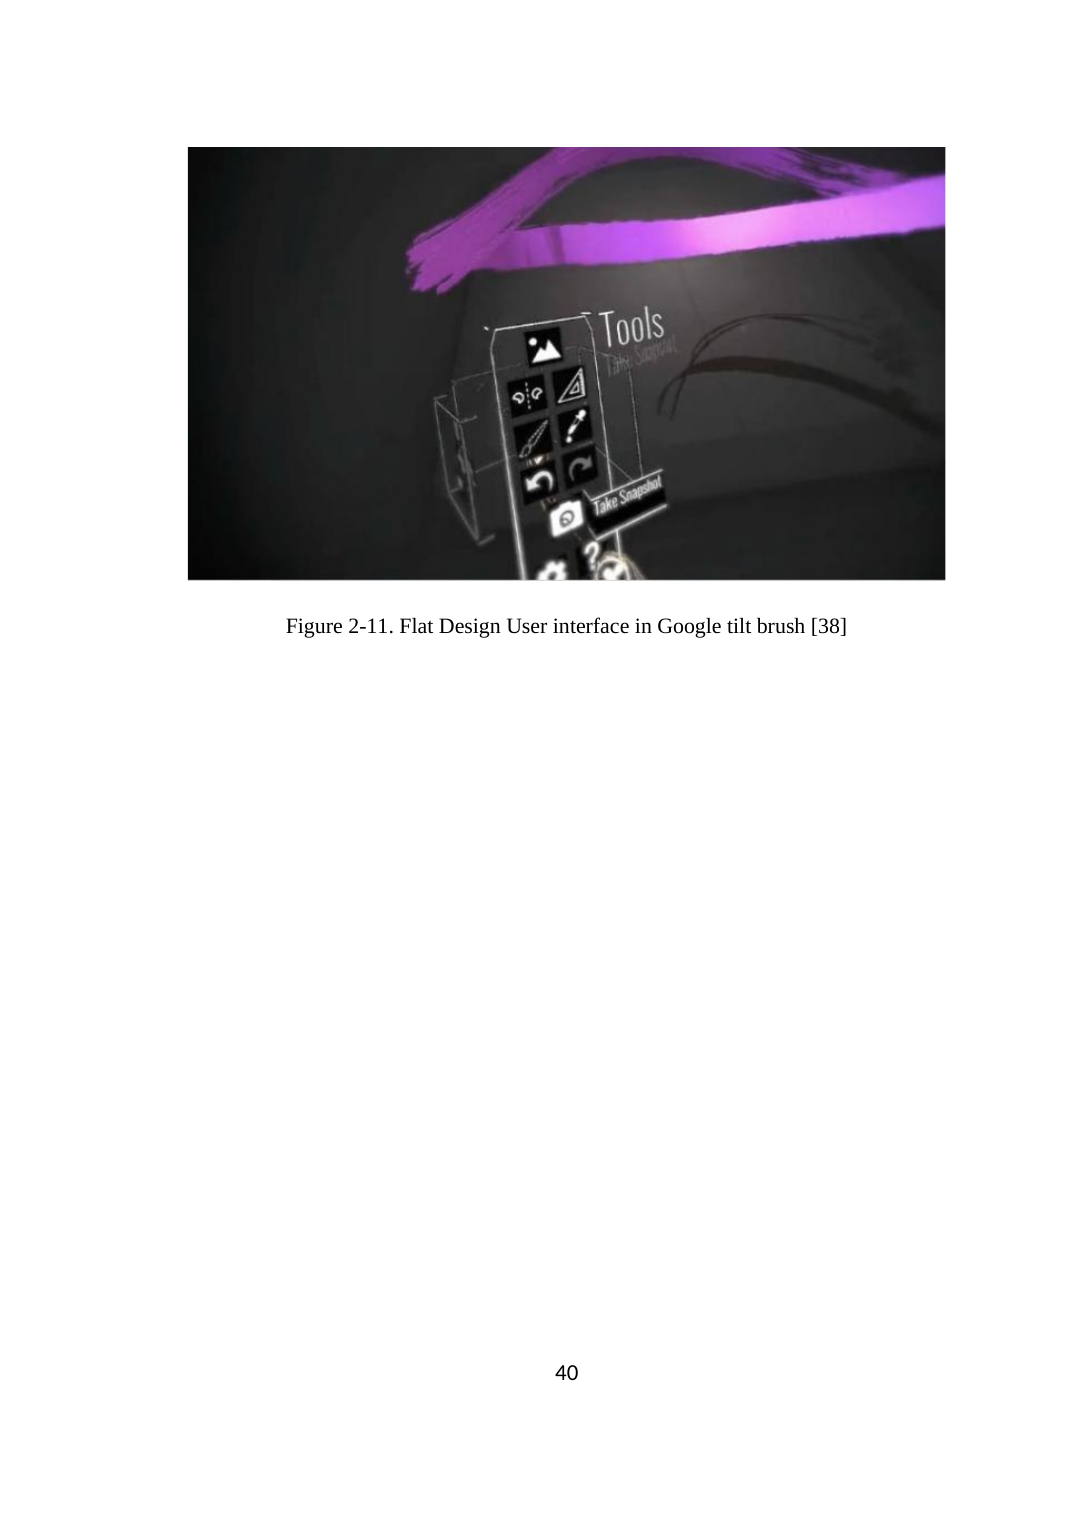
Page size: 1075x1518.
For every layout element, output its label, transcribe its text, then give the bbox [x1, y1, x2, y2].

picture [187, 147, 946, 581]
